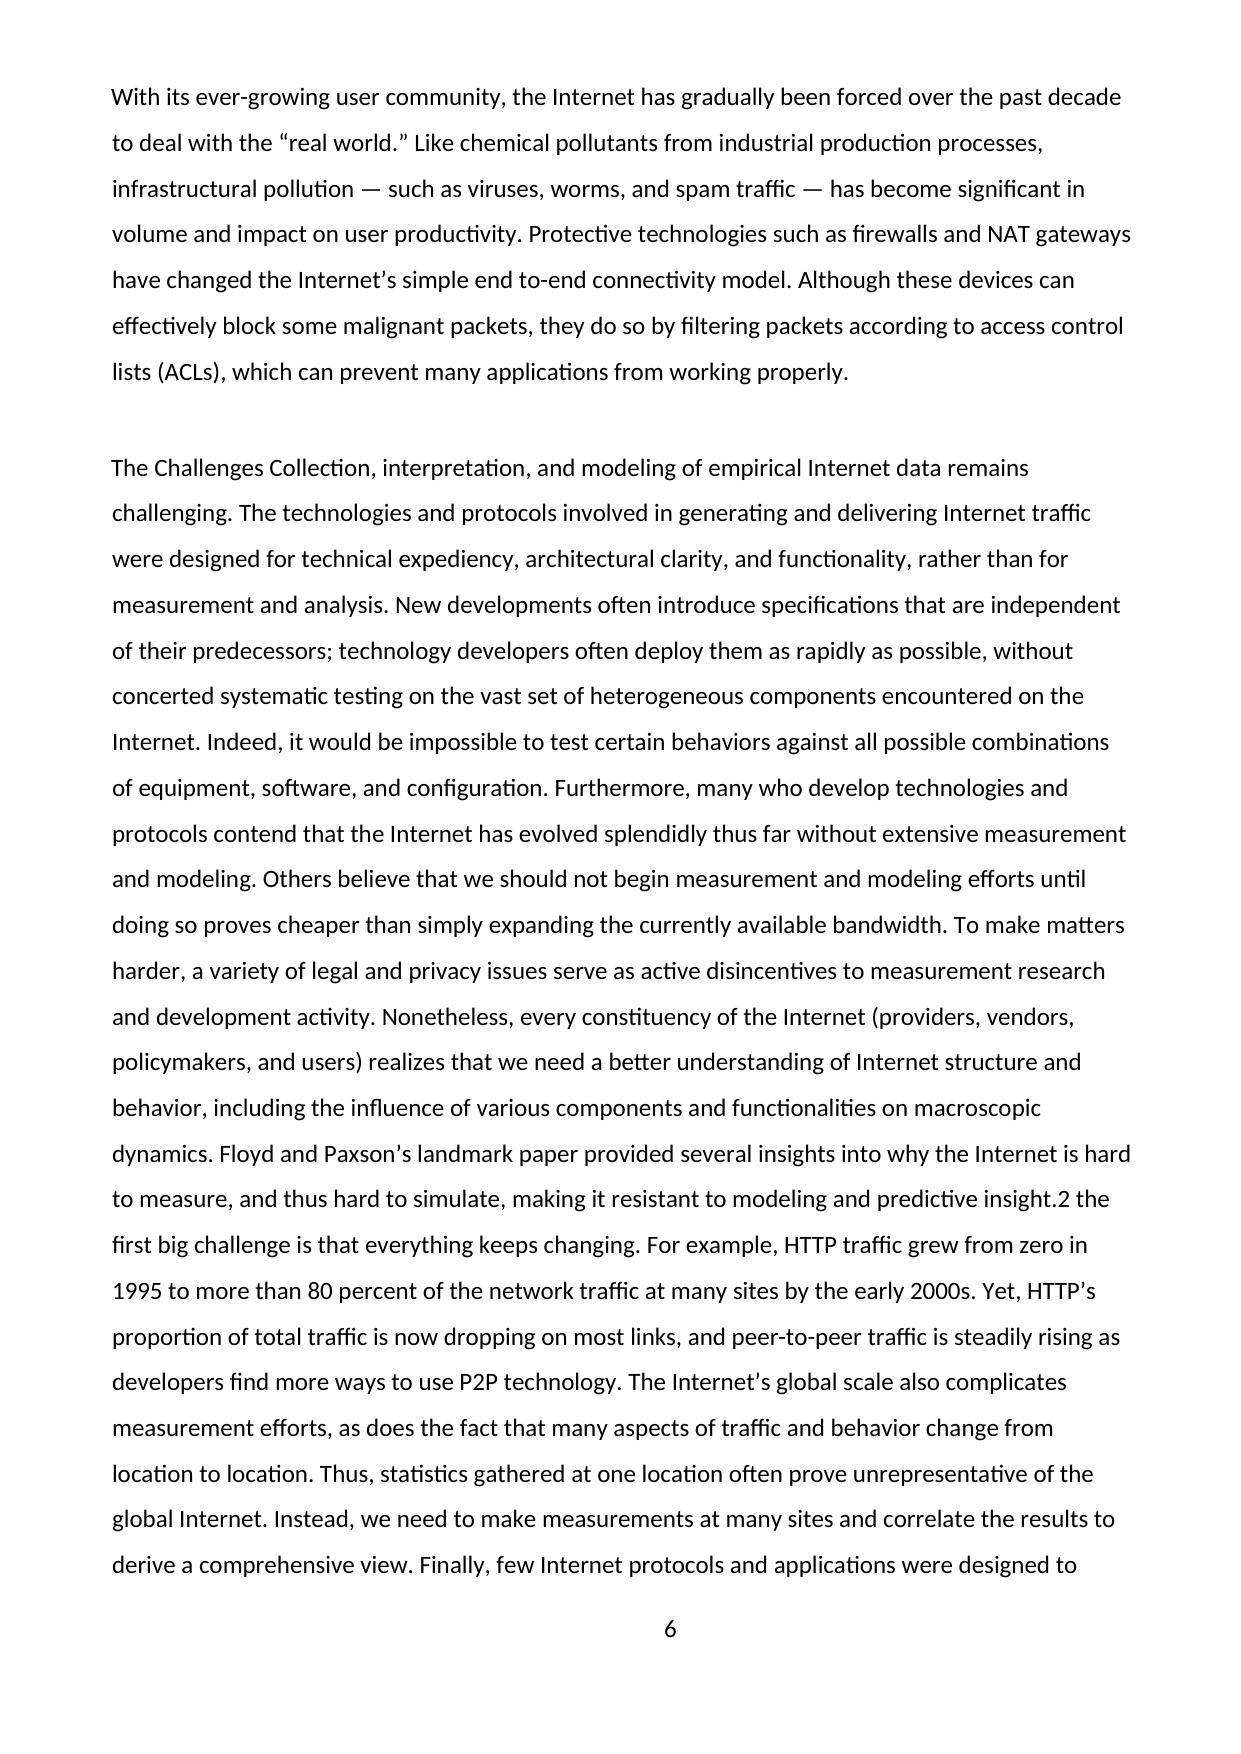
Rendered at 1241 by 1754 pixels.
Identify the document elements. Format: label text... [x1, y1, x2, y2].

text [111, 452, 1135, 1580]
text With its ever-growing user community, the Internet has gradually been forced over the past decade to deal with the “real world.” Like chemical pollutants from industrial production processes, infrastructural pollution — such as viruses, worms, and spam traffic — has become significant in volume and impact on user productivity. Protective technologies such as firewalls and NAT gateways have changed the Internet’s simple end to-end connectivity model. Although these devices can effectively block some malignant packets, they do so by filtering packets according to access control lists (ACLs), which can prevent many applications from working properly. [111, 81, 1135, 386]
